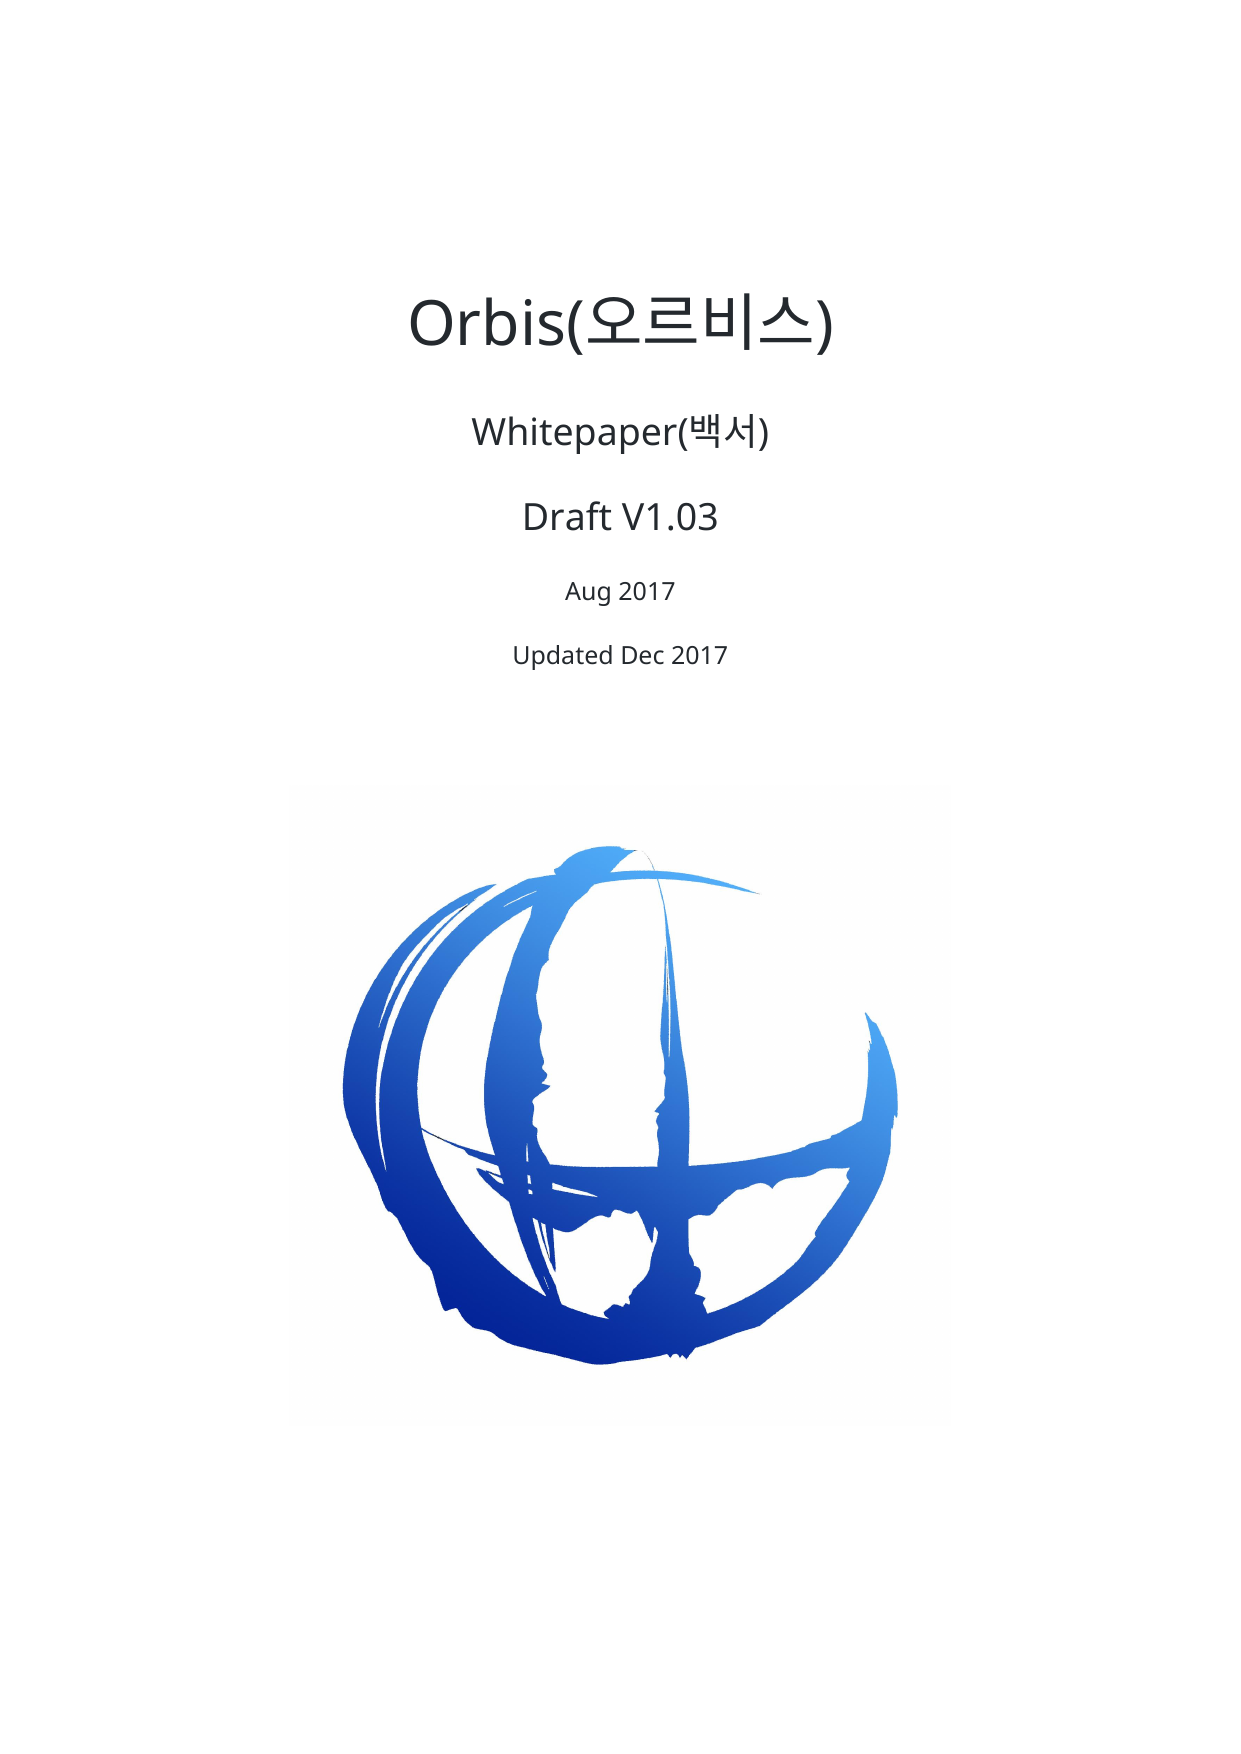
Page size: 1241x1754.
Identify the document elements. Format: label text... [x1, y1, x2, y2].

text Orbis(오르비스) [150, 273, 1090, 364]
text Whitepaper(백서) [150, 402, 1090, 457]
picture [288, 785, 952, 1426]
text Aug 2017 [150, 573, 1090, 607]
text Draft V1.03 [150, 490, 1090, 541]
text Updated Dec 2017 [150, 638, 1090, 672]
